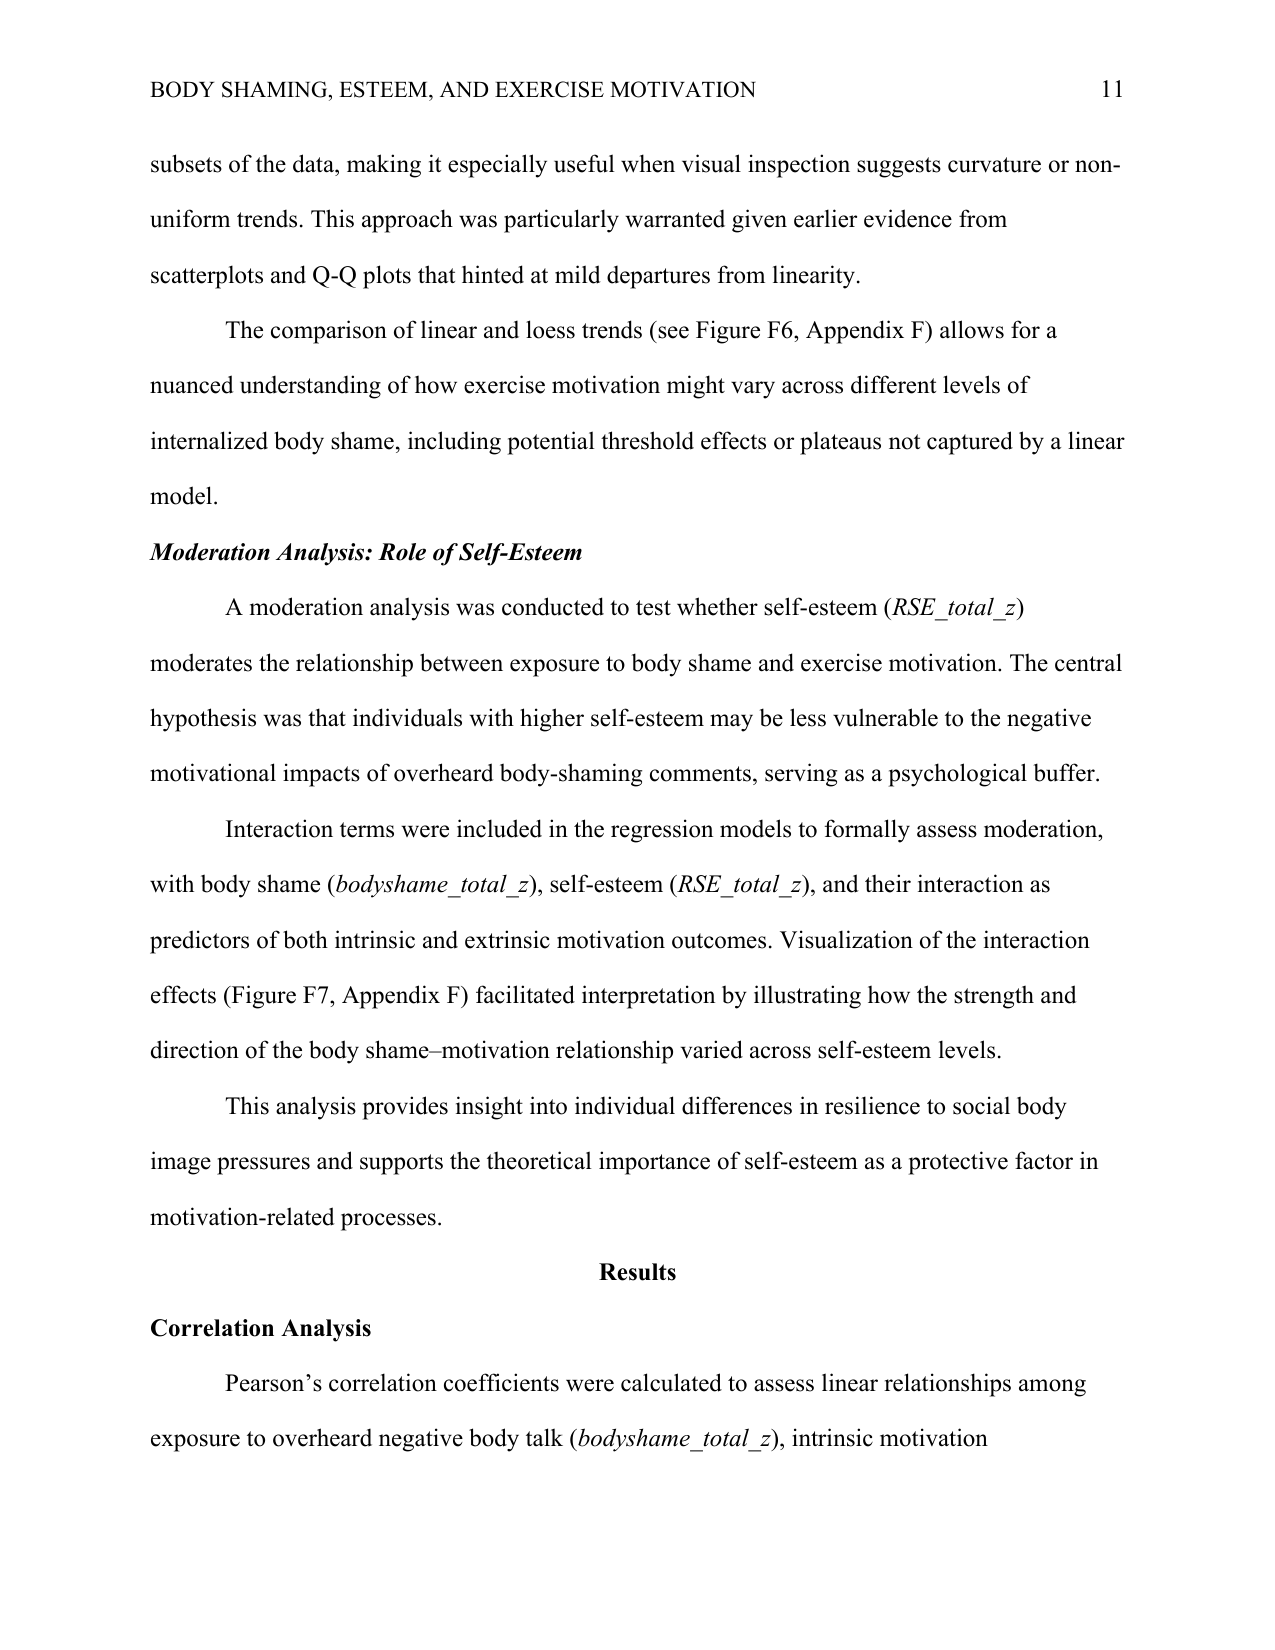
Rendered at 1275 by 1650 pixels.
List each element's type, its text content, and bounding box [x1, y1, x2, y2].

subtitle Moderation Analysis: Role of Self-Esteem [150, 538, 1125, 566]
text A moderation analysis was conducted to test whether self-esteem (RSE_total_z) moderates the relationship between exposure to body shame and exercise motivation. The central hypothesis was that individuals with higher self-esteem may be less vulnerable to the negative motivational impacts of overheard body-shaming comments, serving as a psychological buffer. [150, 593, 1125, 787]
text This analysis provides insight into individual differences in resilience to social body image pressures and supports the theoretical importance of self-esteem as a protective factor in motivation-related processes. [150, 1092, 1125, 1231]
subtitle Correlation Analysis [150, 1314, 1125, 1341]
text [150, 1369, 1125, 1452]
text The comparison of linear and loess trends (see Figure F6, Appendix F) allows for a nuanced understanding of how exercise motivation might vary across different levels of internalized body shame, including potential threshold effects or plateaus not captured by a linear model. [150, 316, 1125, 510]
text Interaction terms were included in the regression models to formally assess moderation, with body shame (bodyshame_total_z), self-esteem (RSE_total_z), and their interaction as predictors of both intrinsic and extrinsic motivation outcomes. Visualization of the interaction effects (Figure F7, Appendix F) facilitated interpretation by illustrating how the strength and direction of the body shame–motivation relationship varied across self-esteem levels. [150, 815, 1125, 1064]
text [150, 150, 1125, 288]
text Results [150, 1258, 1125, 1286]
